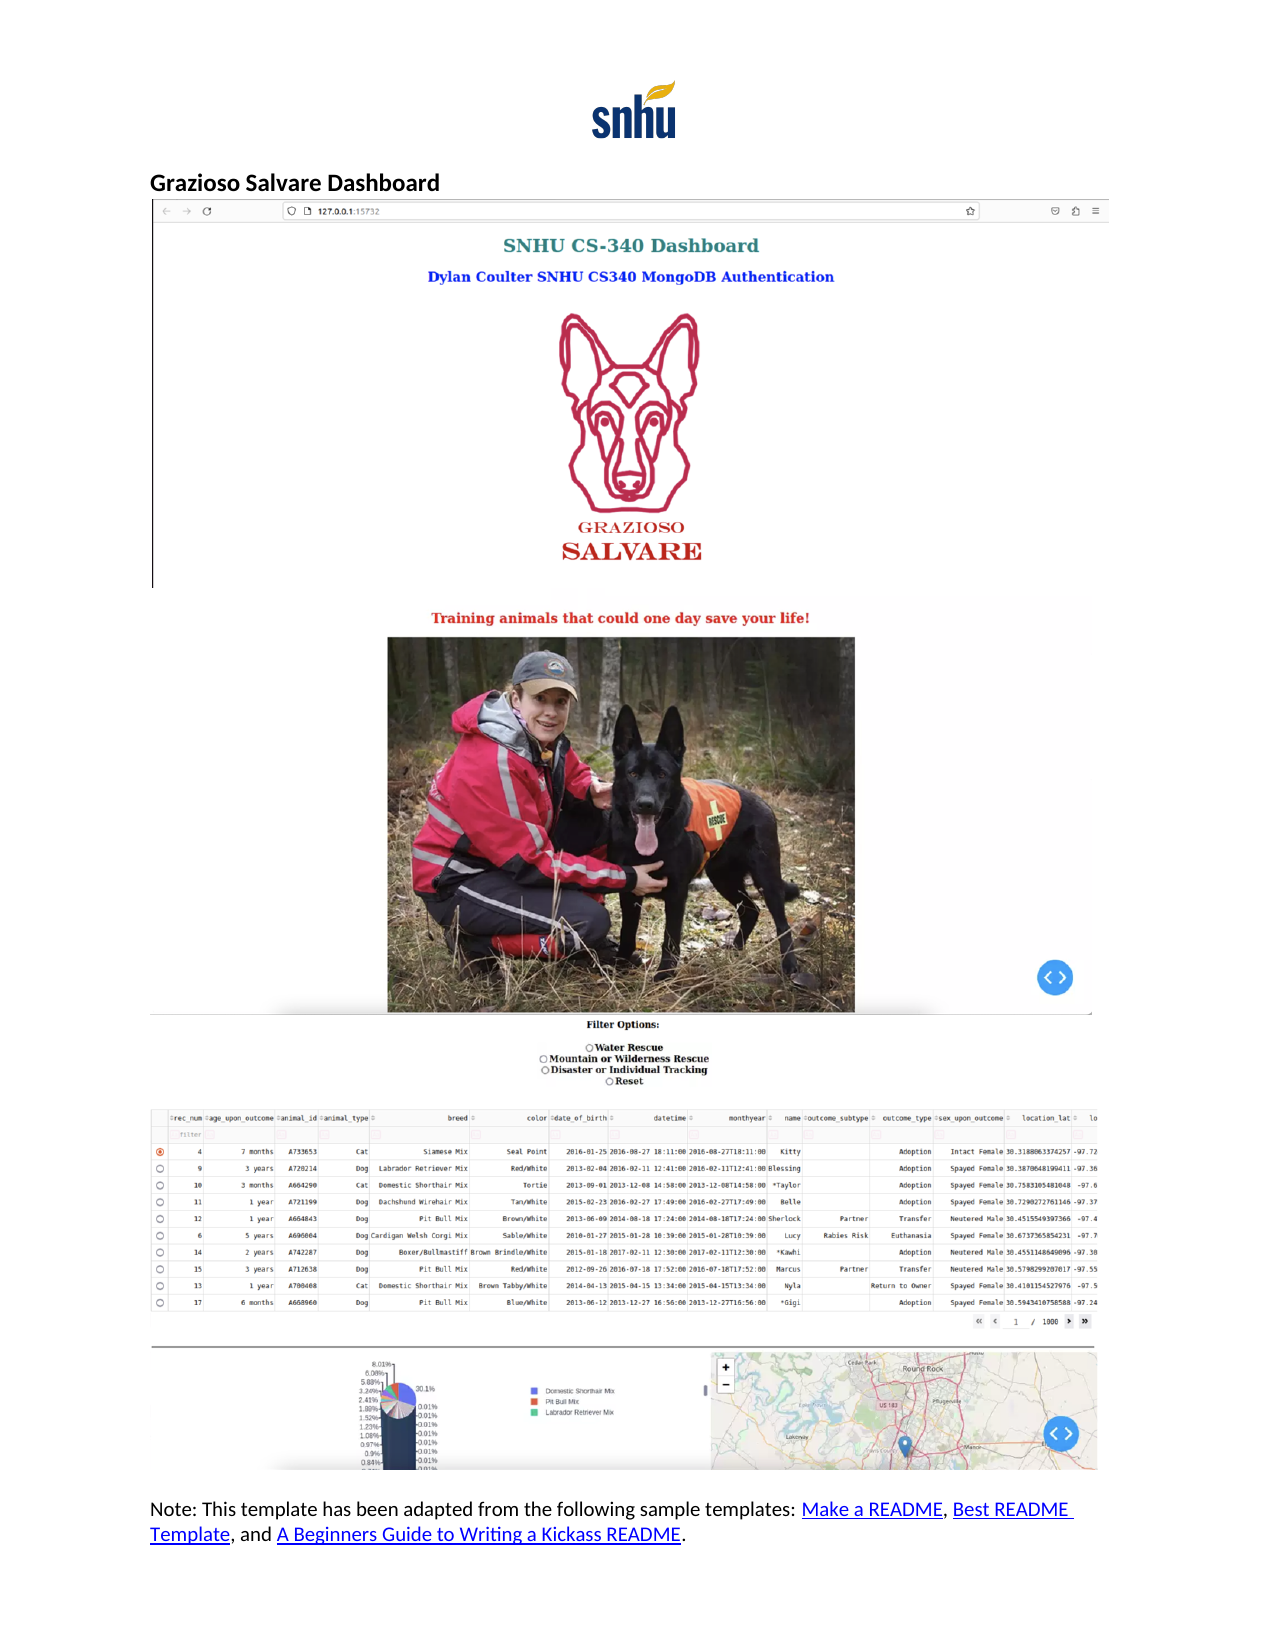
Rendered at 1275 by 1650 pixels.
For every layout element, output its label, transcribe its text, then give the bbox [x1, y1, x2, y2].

picture [150, 197, 1110, 1470]
text Grazioso Salvare Dashboard [150, 167, 1125, 198]
picture [573, 75, 702, 147]
